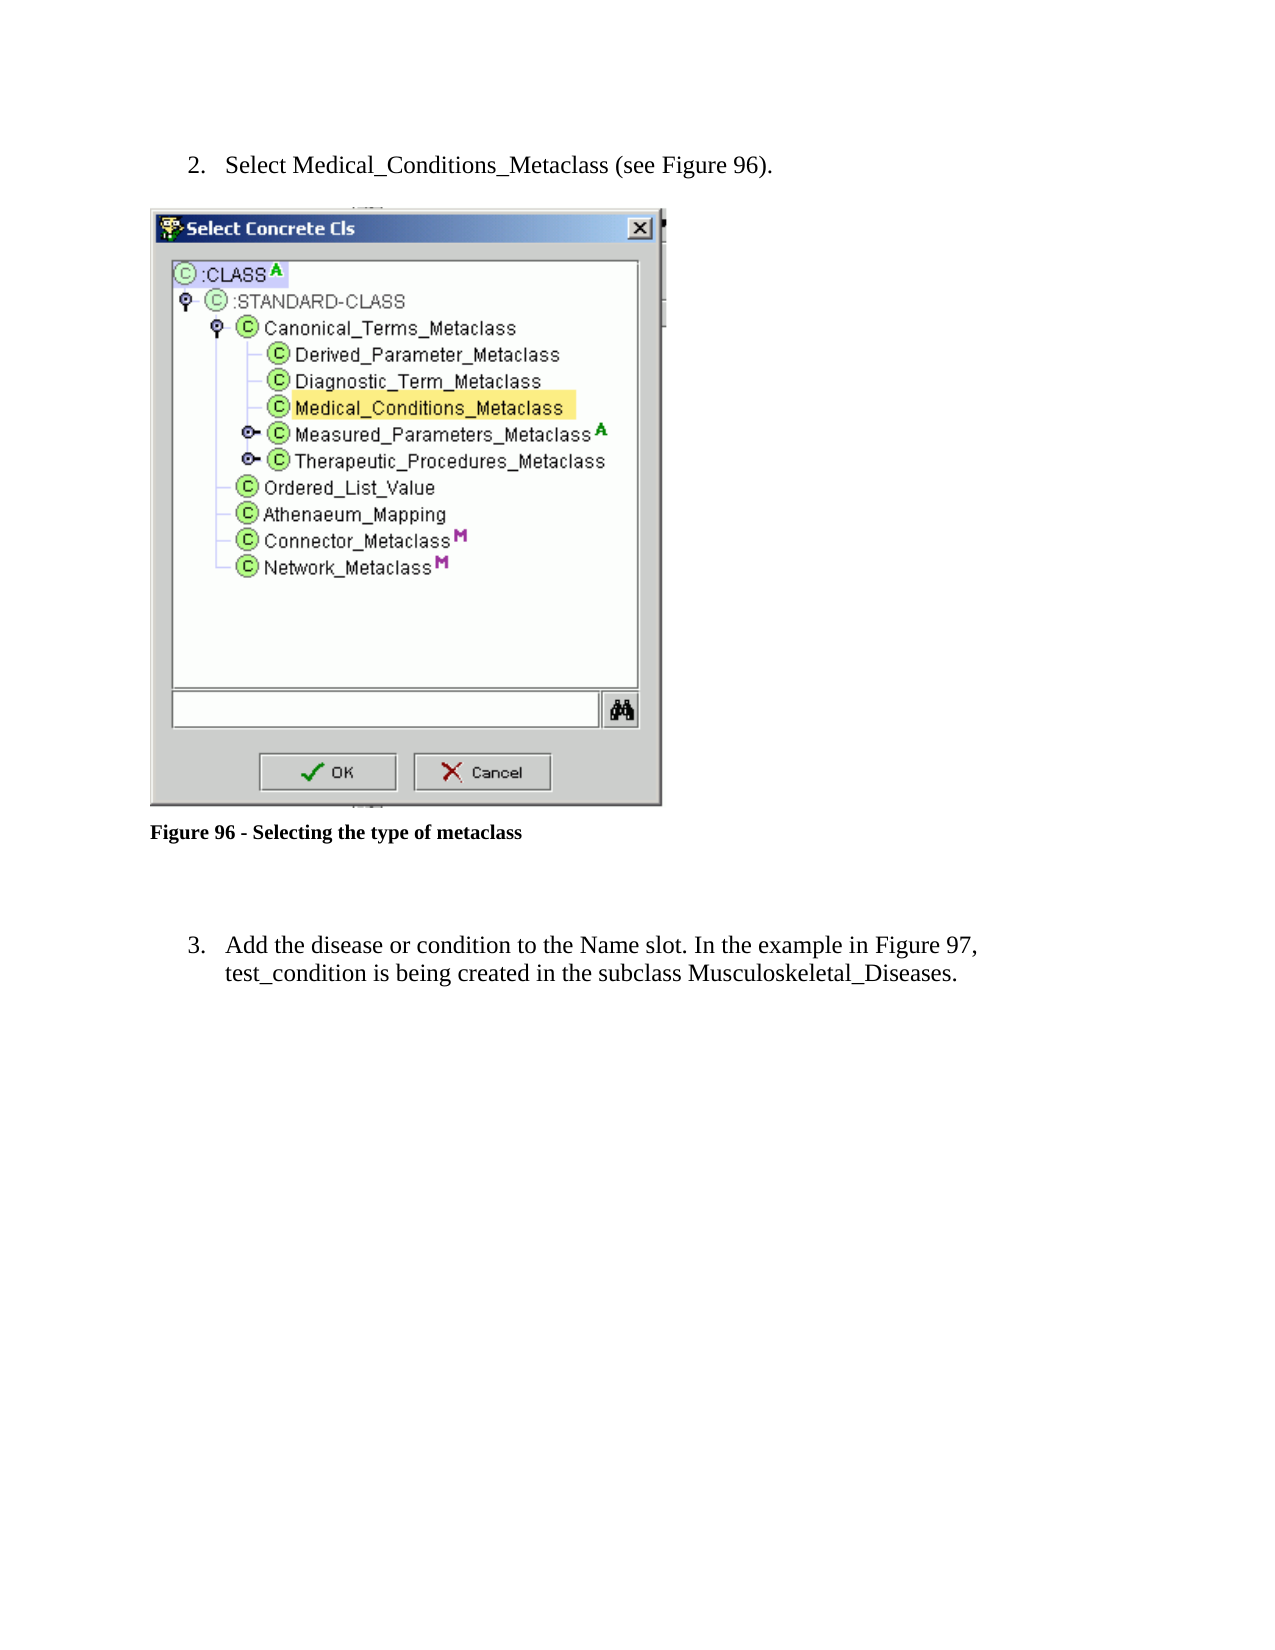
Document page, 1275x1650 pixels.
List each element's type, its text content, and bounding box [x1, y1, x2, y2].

picture [150, 207, 667, 808]
list Add the disease or condition to the Name slot. In the example in Figure 97, test_condition is being created in the subclass Musculoskeletal_Diseases. [187, 930, 1125, 987]
list Select Medical_Conditions_Metaclass (see Figure 96). [187, 150, 1125, 179]
text Figure 96 - Selecting the type of metaclass [150, 820, 1125, 844]
